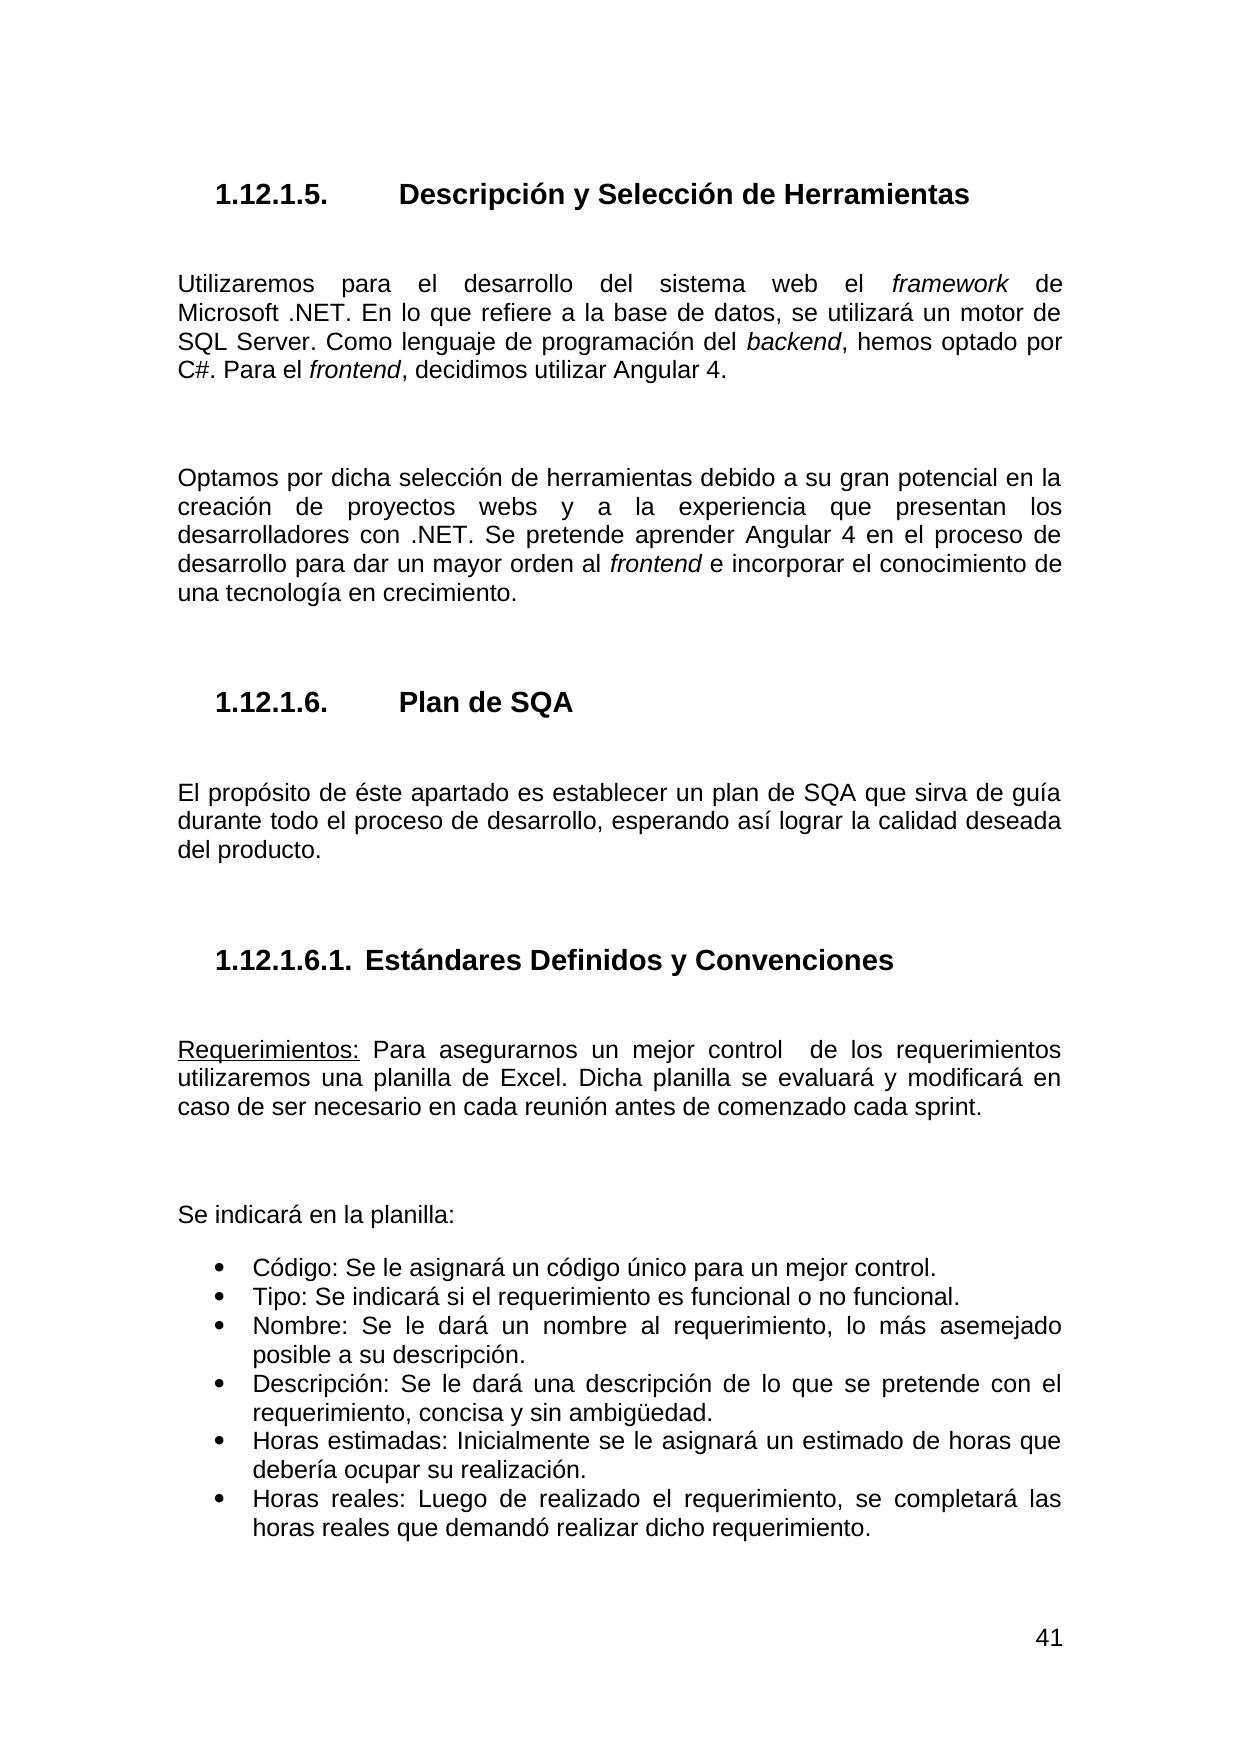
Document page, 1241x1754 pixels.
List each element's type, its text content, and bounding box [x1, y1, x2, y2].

text Utilizaremos para el desarrollo del sistema web el framework de Microsoft .NET. En lo que refiere a la base de datos, se utilizará un motor de SQL Server. Como lenguaje de programación del backend, hemos optado por C#. Para el frontend, decidimos utilizar Angular 4. [177, 269, 1063, 384]
list Nombre: Se le dará un nombre al requerimiento, lo más asemejado posible a su descripción. [215, 1311, 1063, 1369]
text Optamos por dicha selección de herramientas debido a su gran potencial en la creación de proyectos webs y a la experiencia que presentan los desarrolladores con .NET. Se pretende aprender Angular 4 en el proceso de desarrollo para dar un mayor orden al frontend e incorporar el conocimiento de una tecnología en crecimiento. [177, 463, 1063, 607]
list Horas reales: Luego de realizado el requerimiento, se completará las horas reales que demandó realizar dicho requerimiento. [215, 1484, 1063, 1542]
list Código: Se le asignará un código único para un mejor control. [215, 1253, 1063, 1282]
text El propósito de éste apartado es establecer un plan de SQA que sirva de guía durante todo el proceso de desarrollo, esperando así lograr la calidad deseada del producto. [177, 778, 1063, 864]
text Se indicará en la planilla: [177, 1200, 1063, 1228]
list Plan de SQA [215, 686, 1063, 719]
list Horas estimadas: Inicialmente se le asignará un estimado de horas que debería ocupar su realización. [215, 1426, 1063, 1484]
list Descripción: Se le dará una descripción de lo que se pretende con el requerimiento, concisa y sin ambigüedad. [215, 1369, 1063, 1426]
list Estándares Definidos y Convenciones [215, 943, 1063, 976]
list Descripción y Selección de Herramientas [215, 177, 1063, 211]
list Tipo: Se indicará si el requerimiento es funcional o no funcional. [215, 1282, 1063, 1311]
text Requerimientos: Para asegurarnos un mejor control de los requerimientos utilizaremos una planilla de Excel. Dicha planilla se evaluará y modificará en caso de ser necesario en cada reunión antes de comenzado cada sprint. [177, 1035, 1063, 1121]
